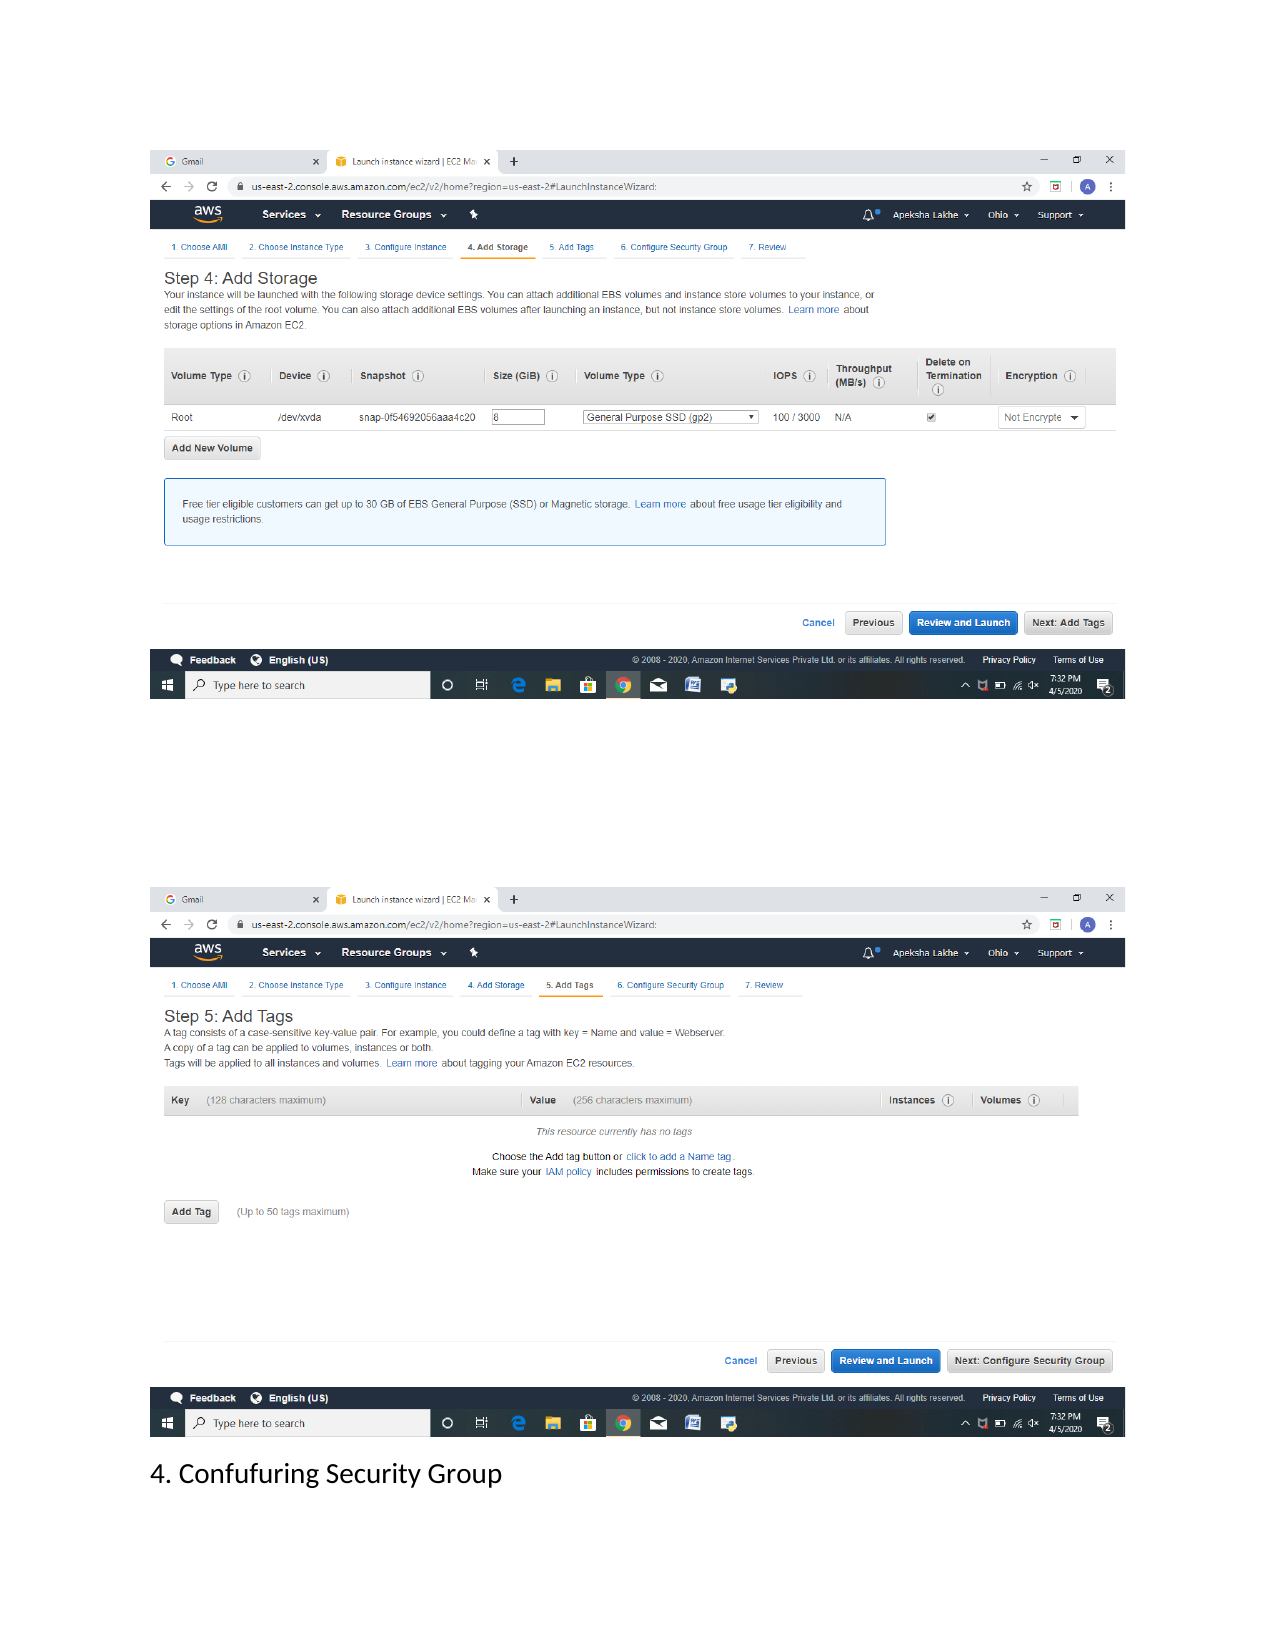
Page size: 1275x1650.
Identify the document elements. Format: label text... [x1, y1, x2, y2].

picture [150, 150, 1125, 699]
text 4. Confufuring Security Group [150, 1455, 1125, 1491]
picture [150, 887, 1125, 1437]
